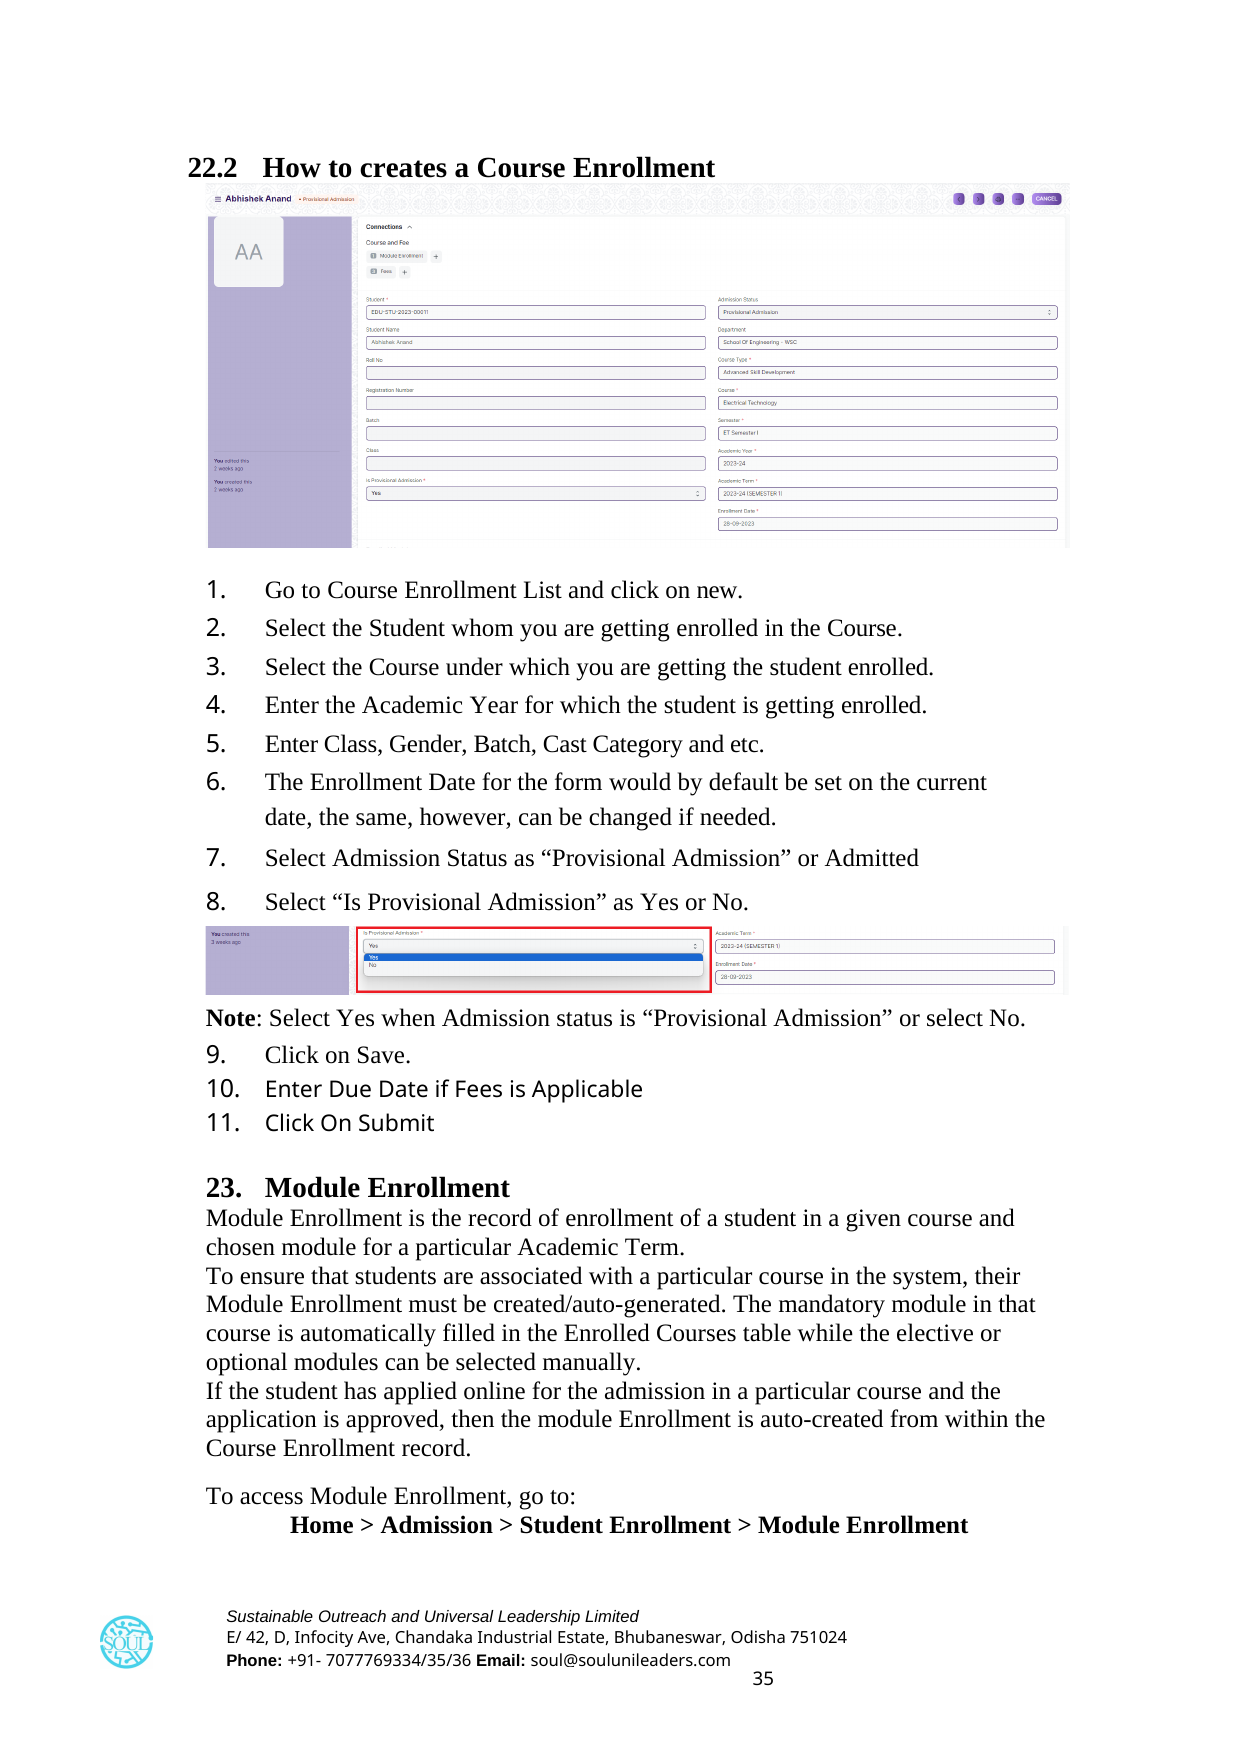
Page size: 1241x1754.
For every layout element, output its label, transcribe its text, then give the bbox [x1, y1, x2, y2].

list Enter Due Date if Fees is Applicable [206, 1070, 1053, 1104]
list Enter the Academic Year for which the student is getting enrolled. [206, 687, 1053, 721]
list Select the Course under which you are getting the student enrolled. [206, 648, 1053, 683]
list Go to Course Enrollment List and click on new. [206, 572, 1053, 606]
list Select Admission Status as “Provisional Admission” or Admitted [206, 839, 1041, 874]
list Home > Admission > Student Enrollment > Module Enrollment [206, 1510, 1053, 1539]
list Select “Is Provisional Admission” as Yes or No. [206, 883, 1041, 917]
list Module Enrollment is the record of enrollment of a student in a given course and chosen module for a particular Academic Term. [206, 1203, 1053, 1261]
list Enter Class, Gender, Batch, Cast Category and etc. [206, 725, 1053, 759]
list Note: Select Yes when Admission status is “Provisional Admission” or select No. [206, 1003, 1041, 1032]
picture [205, 183, 1070, 548]
list Click on Save. [206, 1036, 1053, 1070]
list Click On Submit [206, 1104, 1053, 1138]
list Select the Student whom you are getting enrolled in the Course. [206, 610, 1053, 644]
picture [100, 1615, 154, 1669]
picture [205, 926, 1069, 995]
subtitle Module Enrollment [206, 1170, 1053, 1203]
list To ensure that students are associated with a particular course in the system, their Module Enrollment must be created/auto-generated. The mandatory module in that course is automatically filled in the Enrolled Courses table while the elective or optional modules can be selected manually. [206, 1261, 1053, 1376]
list To access Module Enrollment, go to: [206, 1481, 1053, 1510]
list The Enrollment Date for the form would by default be set on the current date, the same, however, can be changed if needed. [206, 764, 1041, 831]
subtitle How to creates a Course Enrollment [187, 150, 1053, 183]
list If the student has applied online for the admission in a particular course and the application is approved, then the module Enrollment is auto-created from within the Course Enrollment record. [206, 1376, 1053, 1462]
